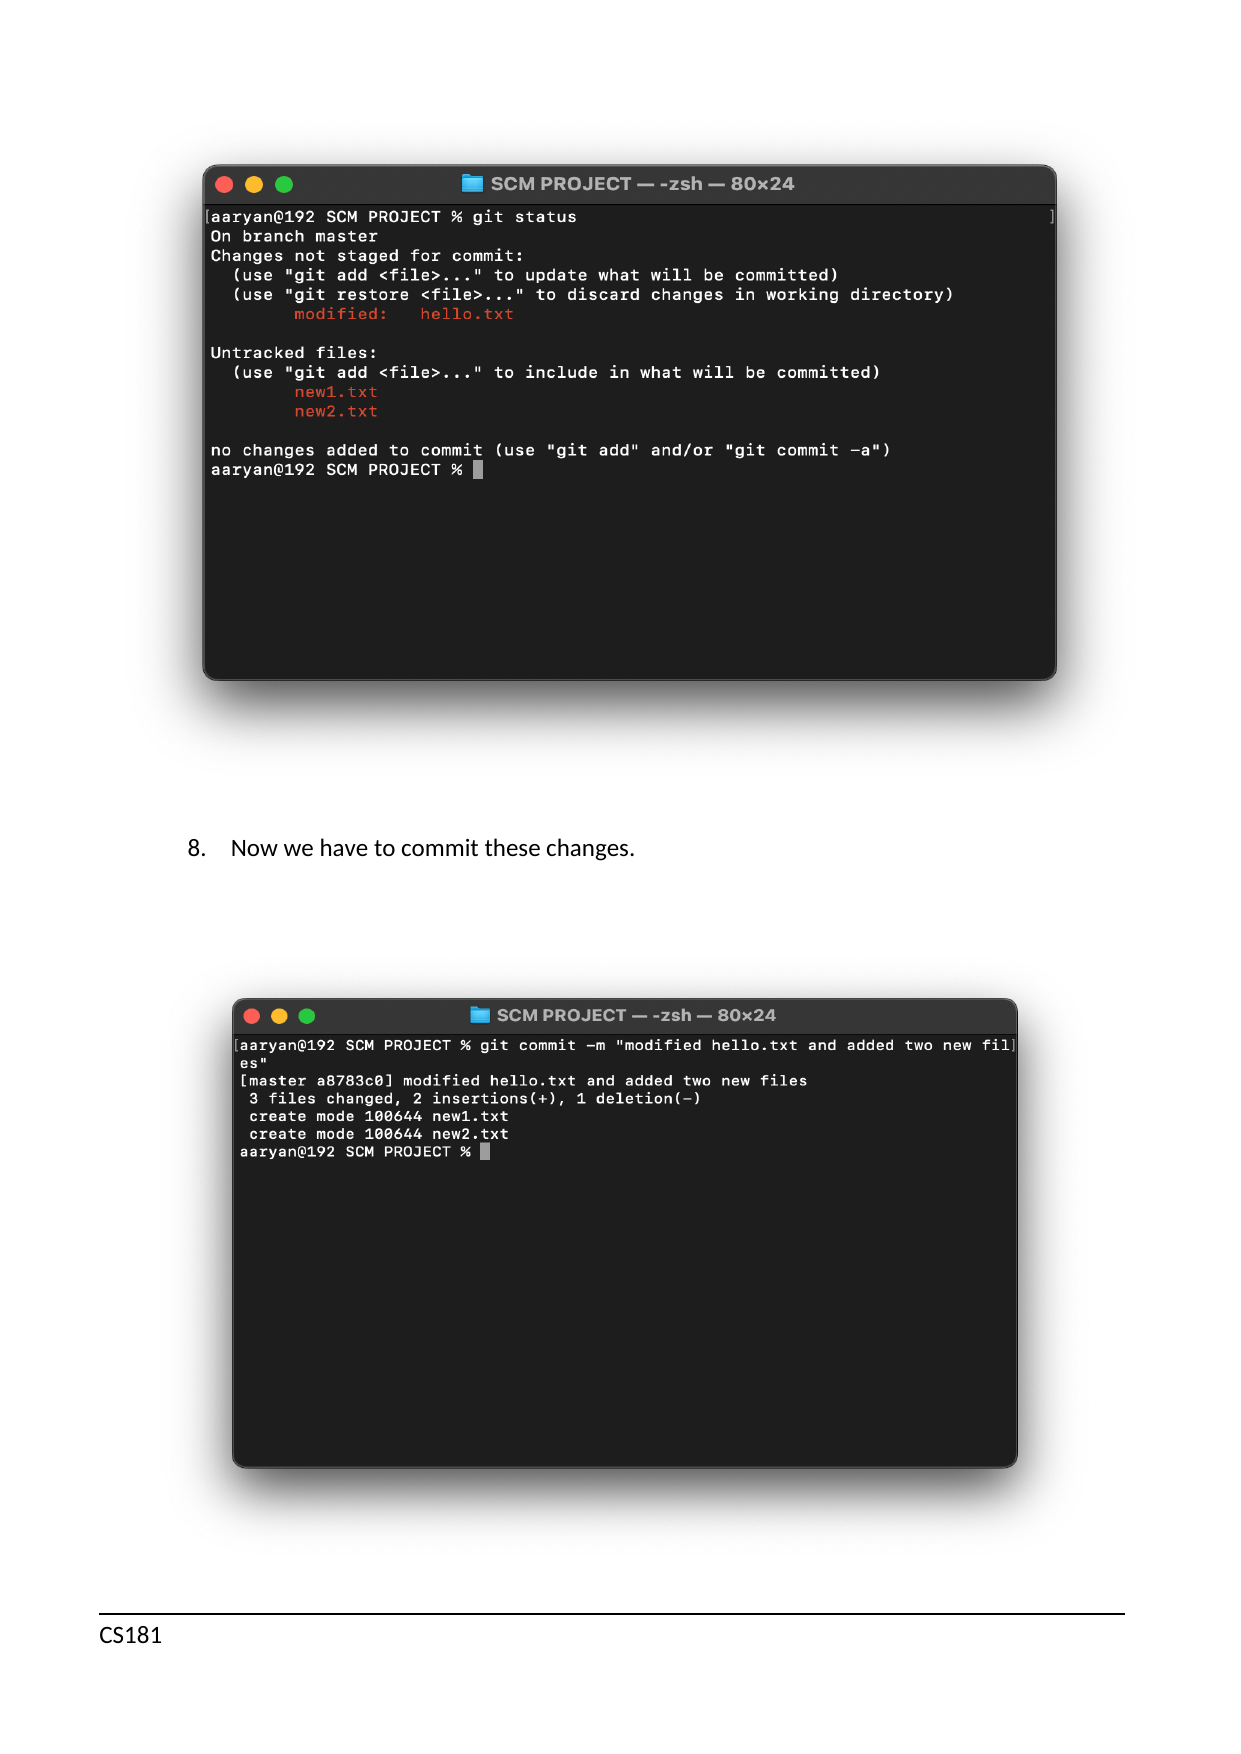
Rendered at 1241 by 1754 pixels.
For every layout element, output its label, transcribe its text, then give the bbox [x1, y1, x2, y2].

picture [119, 113, 1140, 783]
picture [155, 950, 1094, 1561]
picture [83, 1618, 1085, 1655]
list Now we have to commit these changes. [187, 832, 1187, 863]
